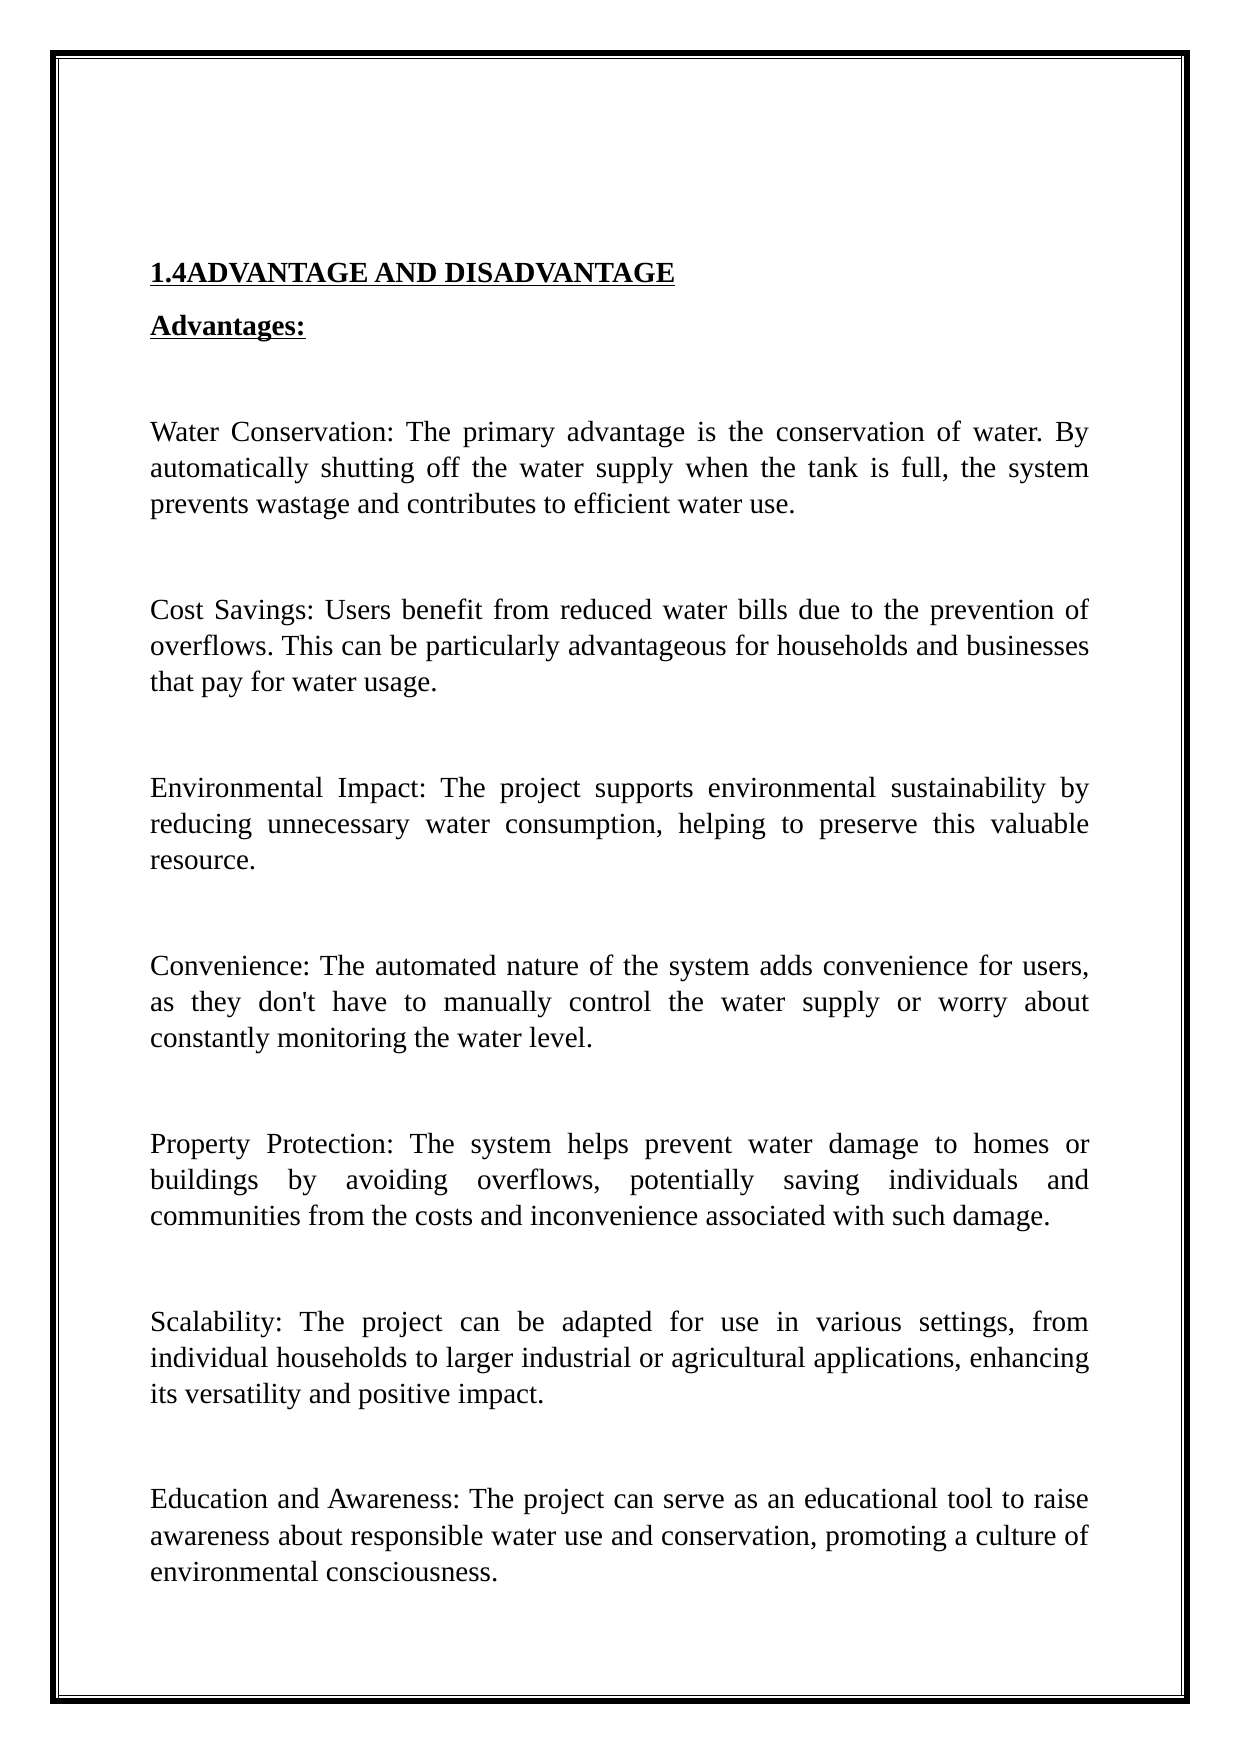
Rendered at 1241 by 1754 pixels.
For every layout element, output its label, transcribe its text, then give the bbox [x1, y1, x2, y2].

text Water Conservation: The primary advantage is the conservation of water. By automatically shutting off the water supply when the tank is full, the system prevents wastage and contributes to efficient water use. [150, 414, 1090, 520]
text Education and Awareness: The project can serve as an educational tool to raise awareness about responsible water use and conservation, promoting a culture of environmental consciousness. [150, 1482, 1090, 1587]
text Scalability: The project can be adapted for use in various settings, from individual households to larger industrial or agricultural applications, enhancing its versatility and positive impact. [150, 1304, 1090, 1409]
text 1.4ADVANTAGE AND DISADVANTAGE [150, 256, 1090, 289]
text Convenience: The automated nature of the system adds convenience for users, as they don't have to manually control the water supply or worry about constantly monitoring the water level. [150, 948, 1090, 1054]
text Cost Savings: Users benefit from reduced water bills due to the prevention of overflows. This can be particularly advantageous for households and businesses that pay for water usage. [150, 592, 1090, 698]
text Property Protection: The system helps prevent water damage to homes or buildings by avoiding overflows, potentially saving individuals and communities from the costs and inconvenience associated with such damage. [150, 1126, 1090, 1232]
text Environmental Impact: The project supports environmental sustainability by reducing unnecessary water consumption, helping to preserve this valuable resource. [150, 770, 1090, 876]
text Advantages: [150, 308, 1090, 342]
